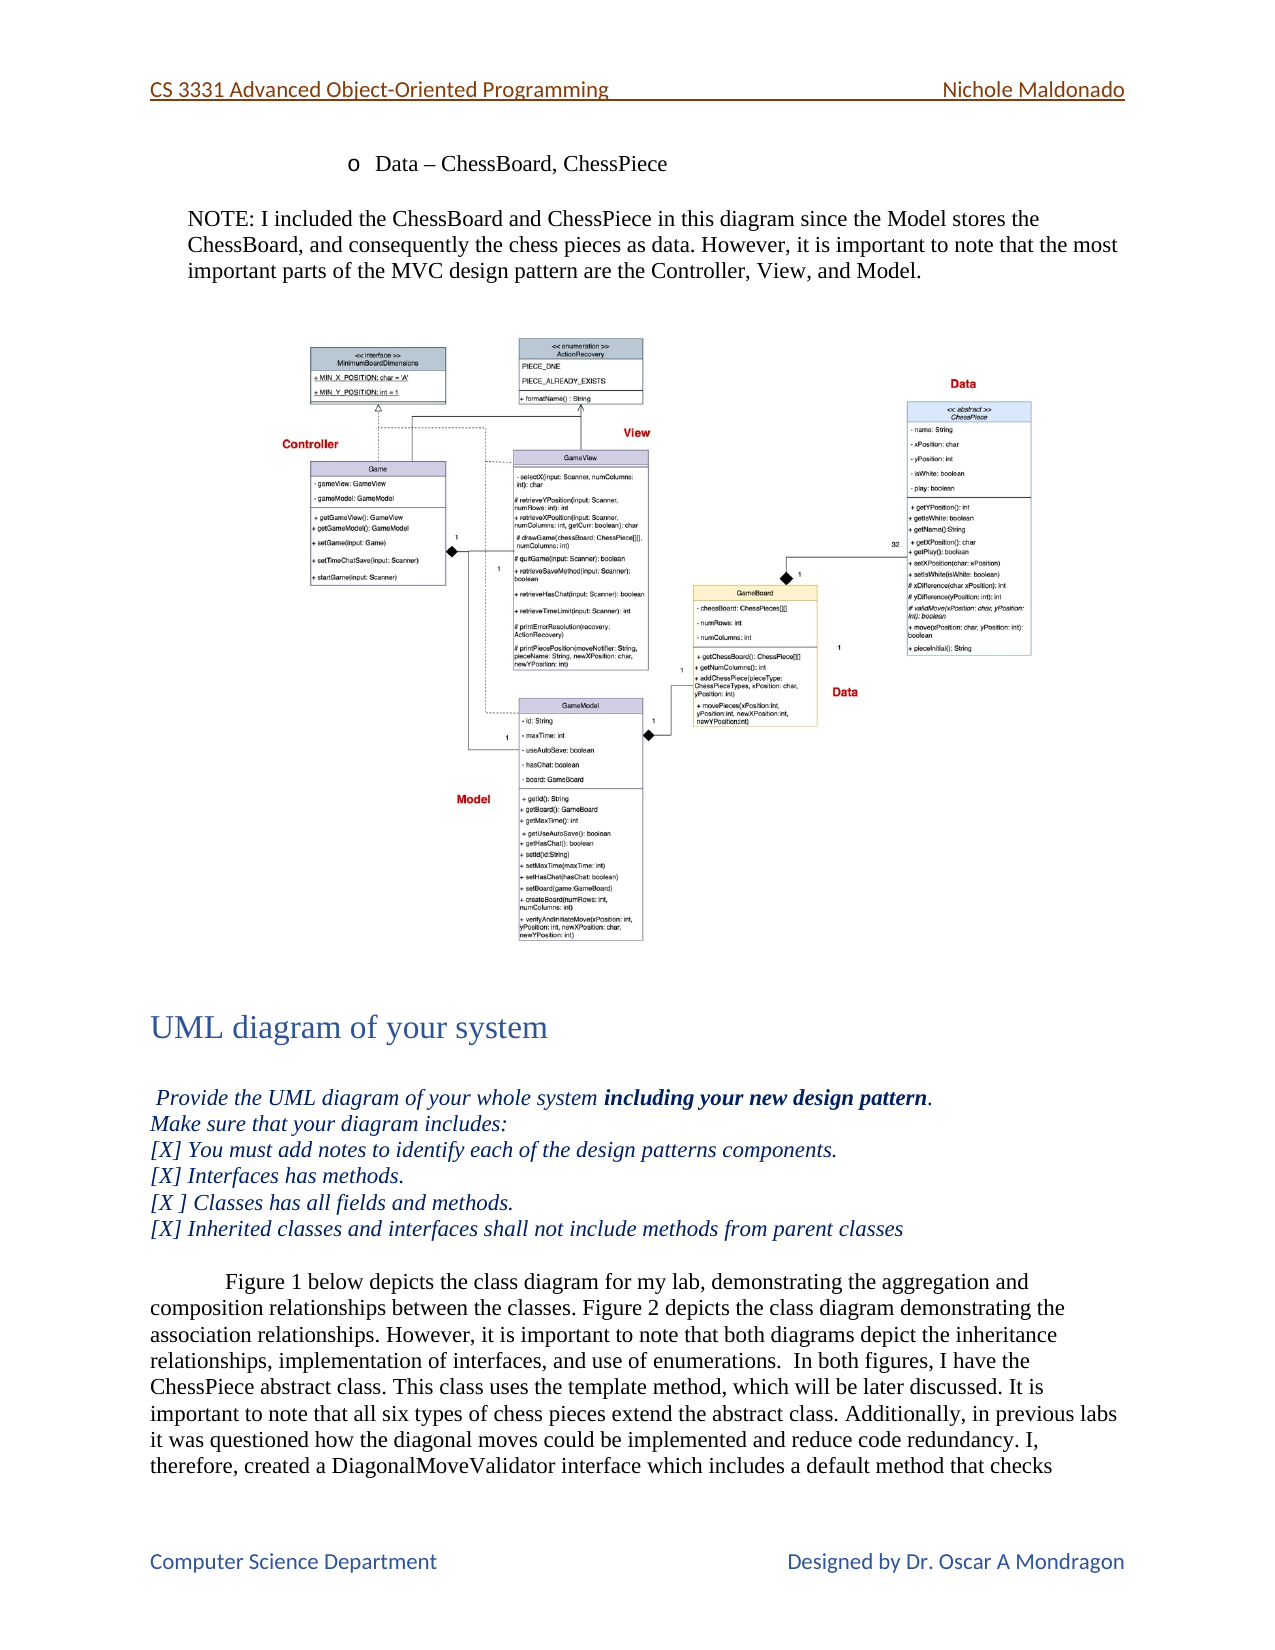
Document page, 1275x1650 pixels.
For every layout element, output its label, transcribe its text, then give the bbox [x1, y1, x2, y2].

list Data – ChessBoard, ChessPiece [347, 150, 1125, 178]
text NOTE: I included the ChessBoard and ChessPiece in this diagram since the Model stores the ChessBoard, and consequently the chess pieces as data. However, it is important to note that the most important parts of the MVC design pattern are the Controller, View, and Model. [187, 204, 1125, 284]
picture [280, 336, 1033, 943]
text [150, 1268, 1125, 1479]
subtitle UML diagram of your system [150, 1007, 1125, 1045]
subtitle Provide the UML diagram of your whole system including your new design pattern. Make sure that your diagram includes: [X] You must add notes to identify each of the design patterns components. [X] Interfaces has methods. [X ] Classes has all fields and methods. [X] Inherited classes and interfaces shall not include methods from parent classes [150, 1045, 1125, 1242]
